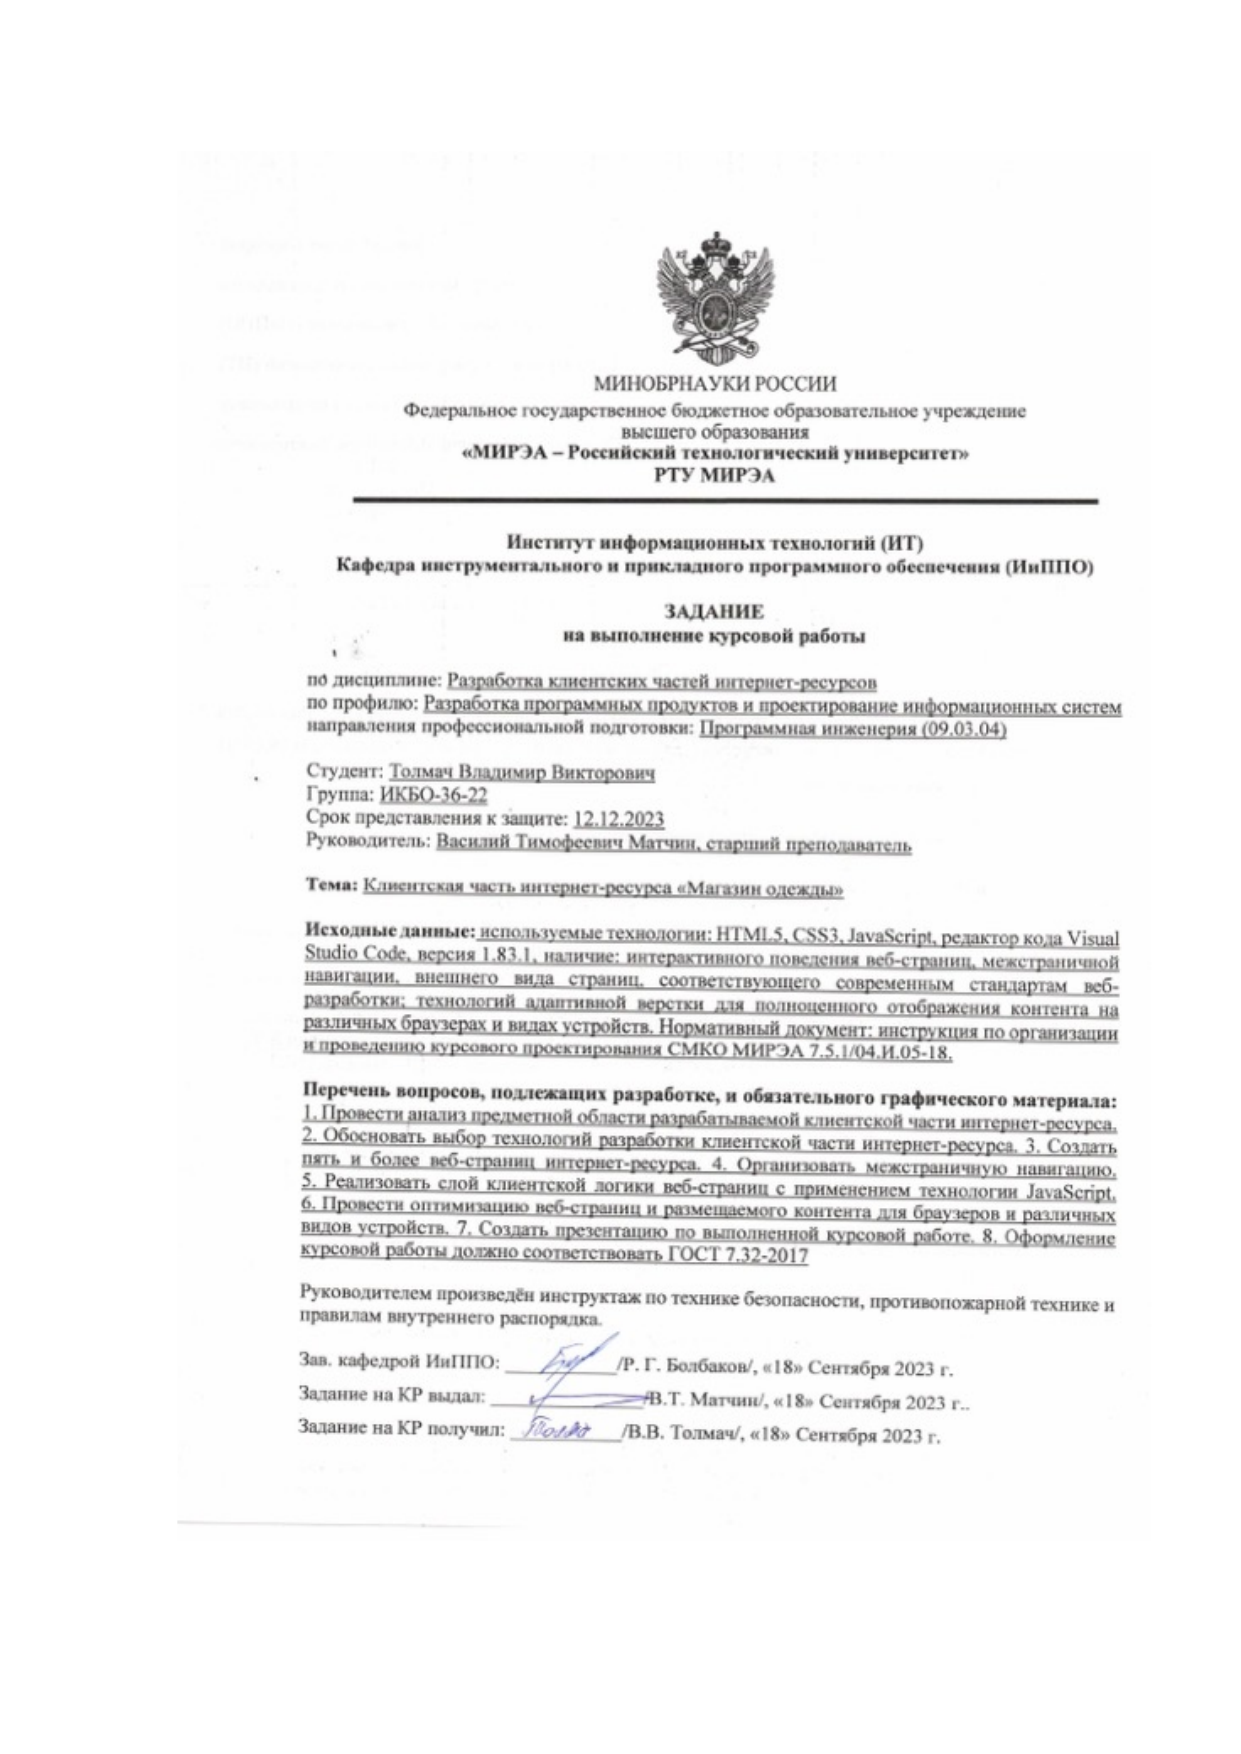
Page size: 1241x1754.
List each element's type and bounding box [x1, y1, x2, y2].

picture [177, 151, 1152, 1541]
